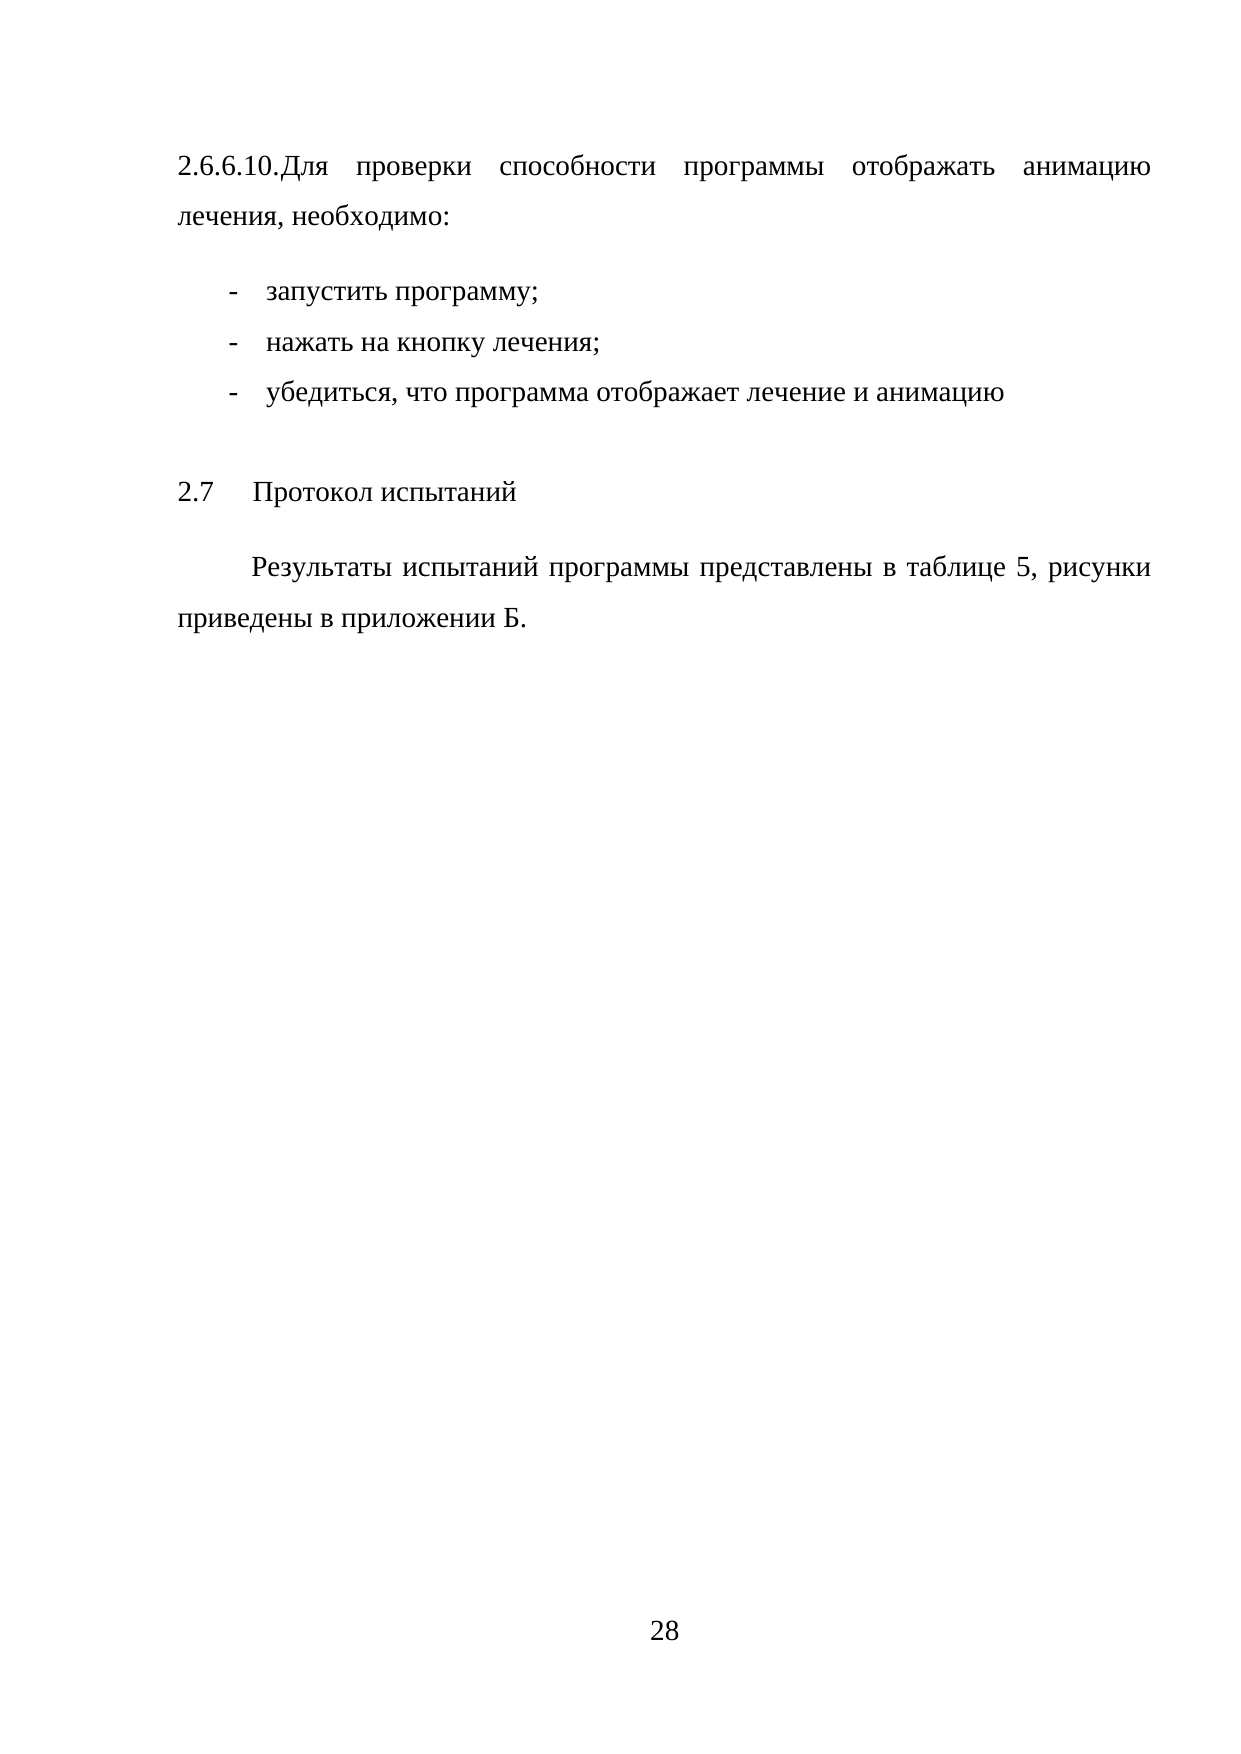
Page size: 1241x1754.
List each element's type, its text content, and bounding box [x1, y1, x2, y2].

subtitle Для проверки способности программы отображать анимацию лечения, необходимо: [177, 148, 1152, 232]
subtitle Протокол испытаний [177, 474, 1152, 508]
list запустить программу; [228, 273, 1152, 307]
list нажать на кнопку лечения; [228, 324, 1152, 357]
list убедиться, что программа отображает лечение и анимацию [228, 374, 1152, 407]
text Результаты испытаний программы представлены в таблице 5, рисунки приведены в приложении Б. [177, 549, 1152, 633]
